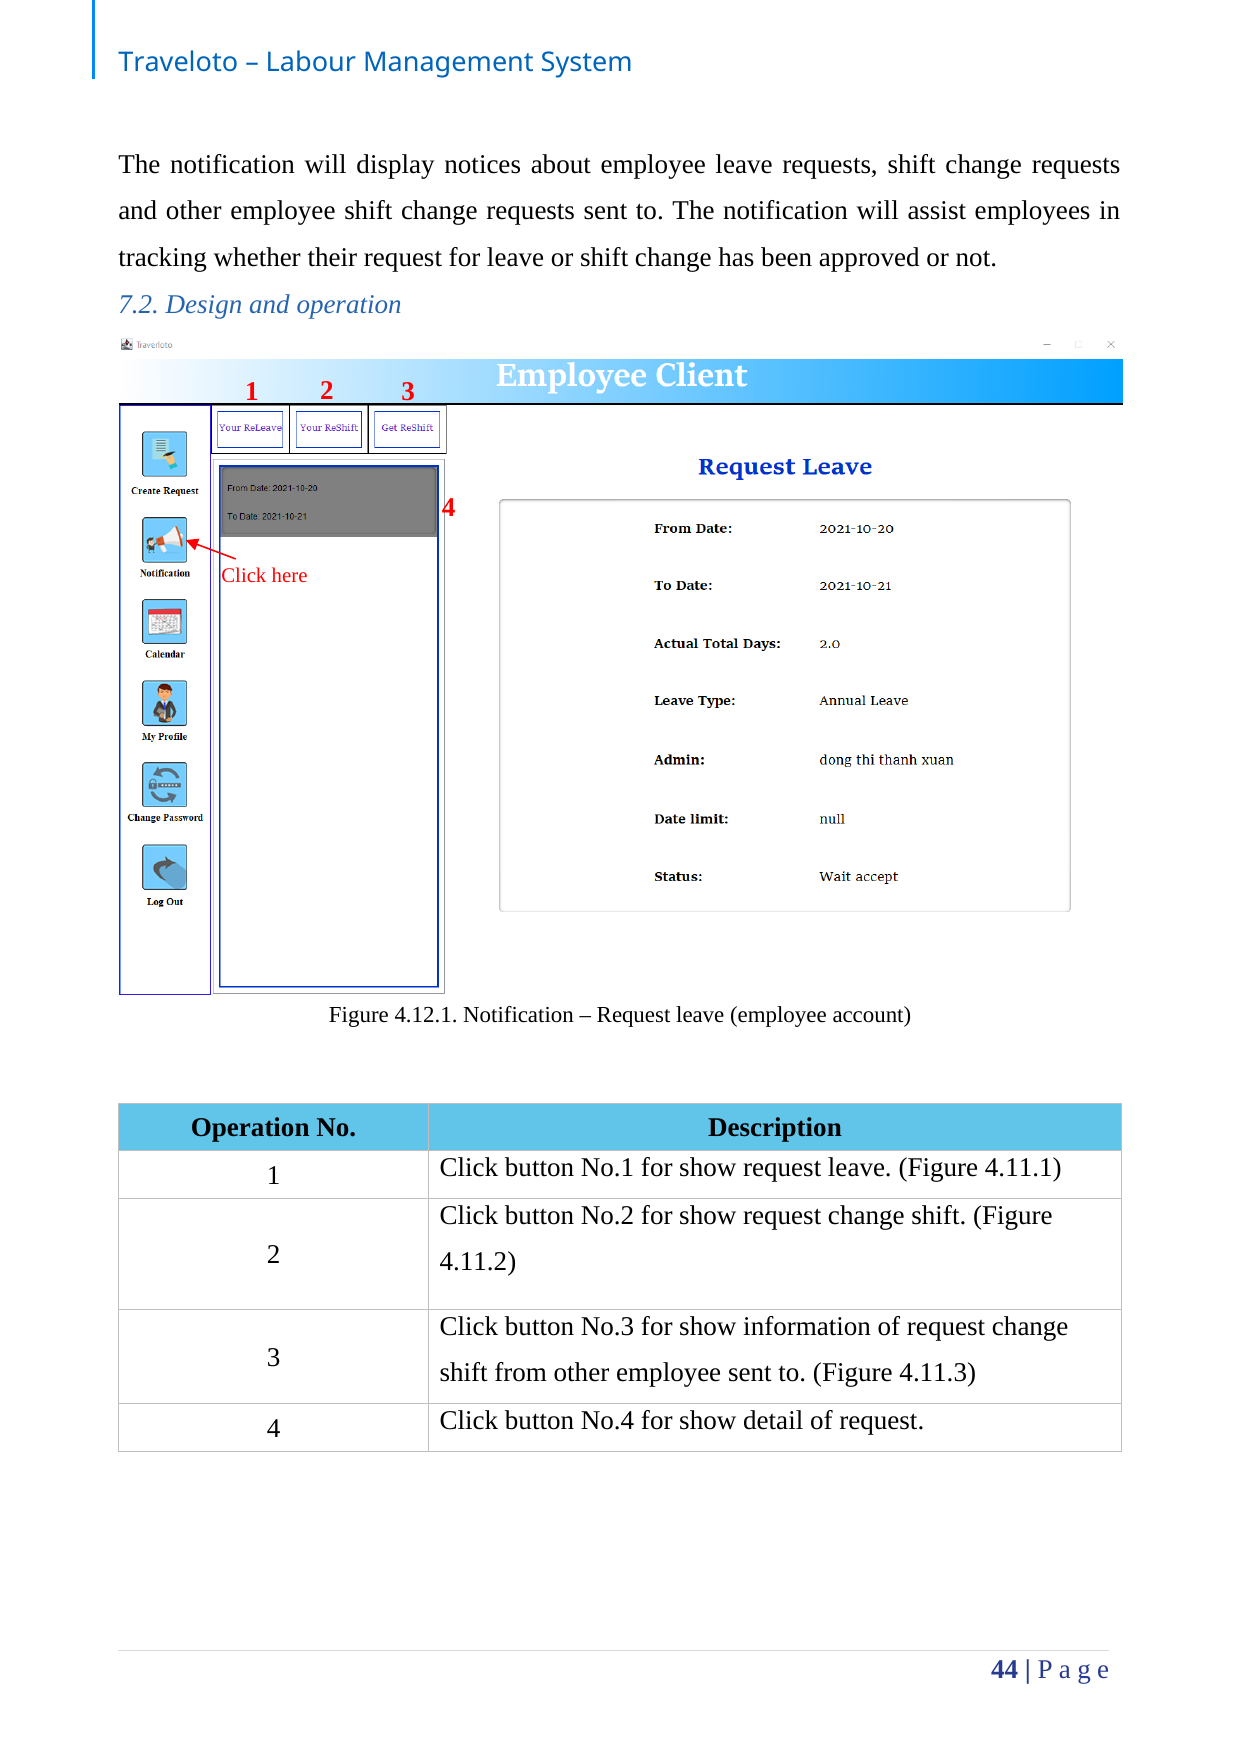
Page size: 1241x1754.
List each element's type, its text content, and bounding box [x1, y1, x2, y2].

table_cell Click button No.3 for show information of request change shift from other employee sent to. (Figure 4.11.3) [429, 1310, 1121, 1403]
table_cell Click button No.4 for show detail of request. [429, 1404, 1121, 1451]
table_cell 4 [119, 1404, 428, 1451]
table_cell Click button No.2 for show request change shift. (Figure 4.11.2) [429, 1199, 1121, 1309]
table_cell Click button No.1 for show request leave. (Figure 4.11.1) [429, 1151, 1121, 1198]
subtitle 7.2. Design and operation [118, 288, 1122, 319]
table_cell 2 [119, 1199, 428, 1309]
table_cell 1 [119, 1151, 428, 1198]
table_header Description [429, 1104, 1121, 1150]
table_cell 3 [119, 1310, 428, 1403]
table_header Operation No. [119, 1104, 428, 1150]
text Figure 4.12.1. Notification – Request leave (employee account) [118, 1001, 1122, 1028]
text The notification will display notices about employee leave requests, shift change requests and other employee shift change requests sent to. The notification will assist employees in tracking whether their request for leave or shift change has been approved or not. [118, 148, 1122, 272]
picture [118, 334, 1123, 997]
